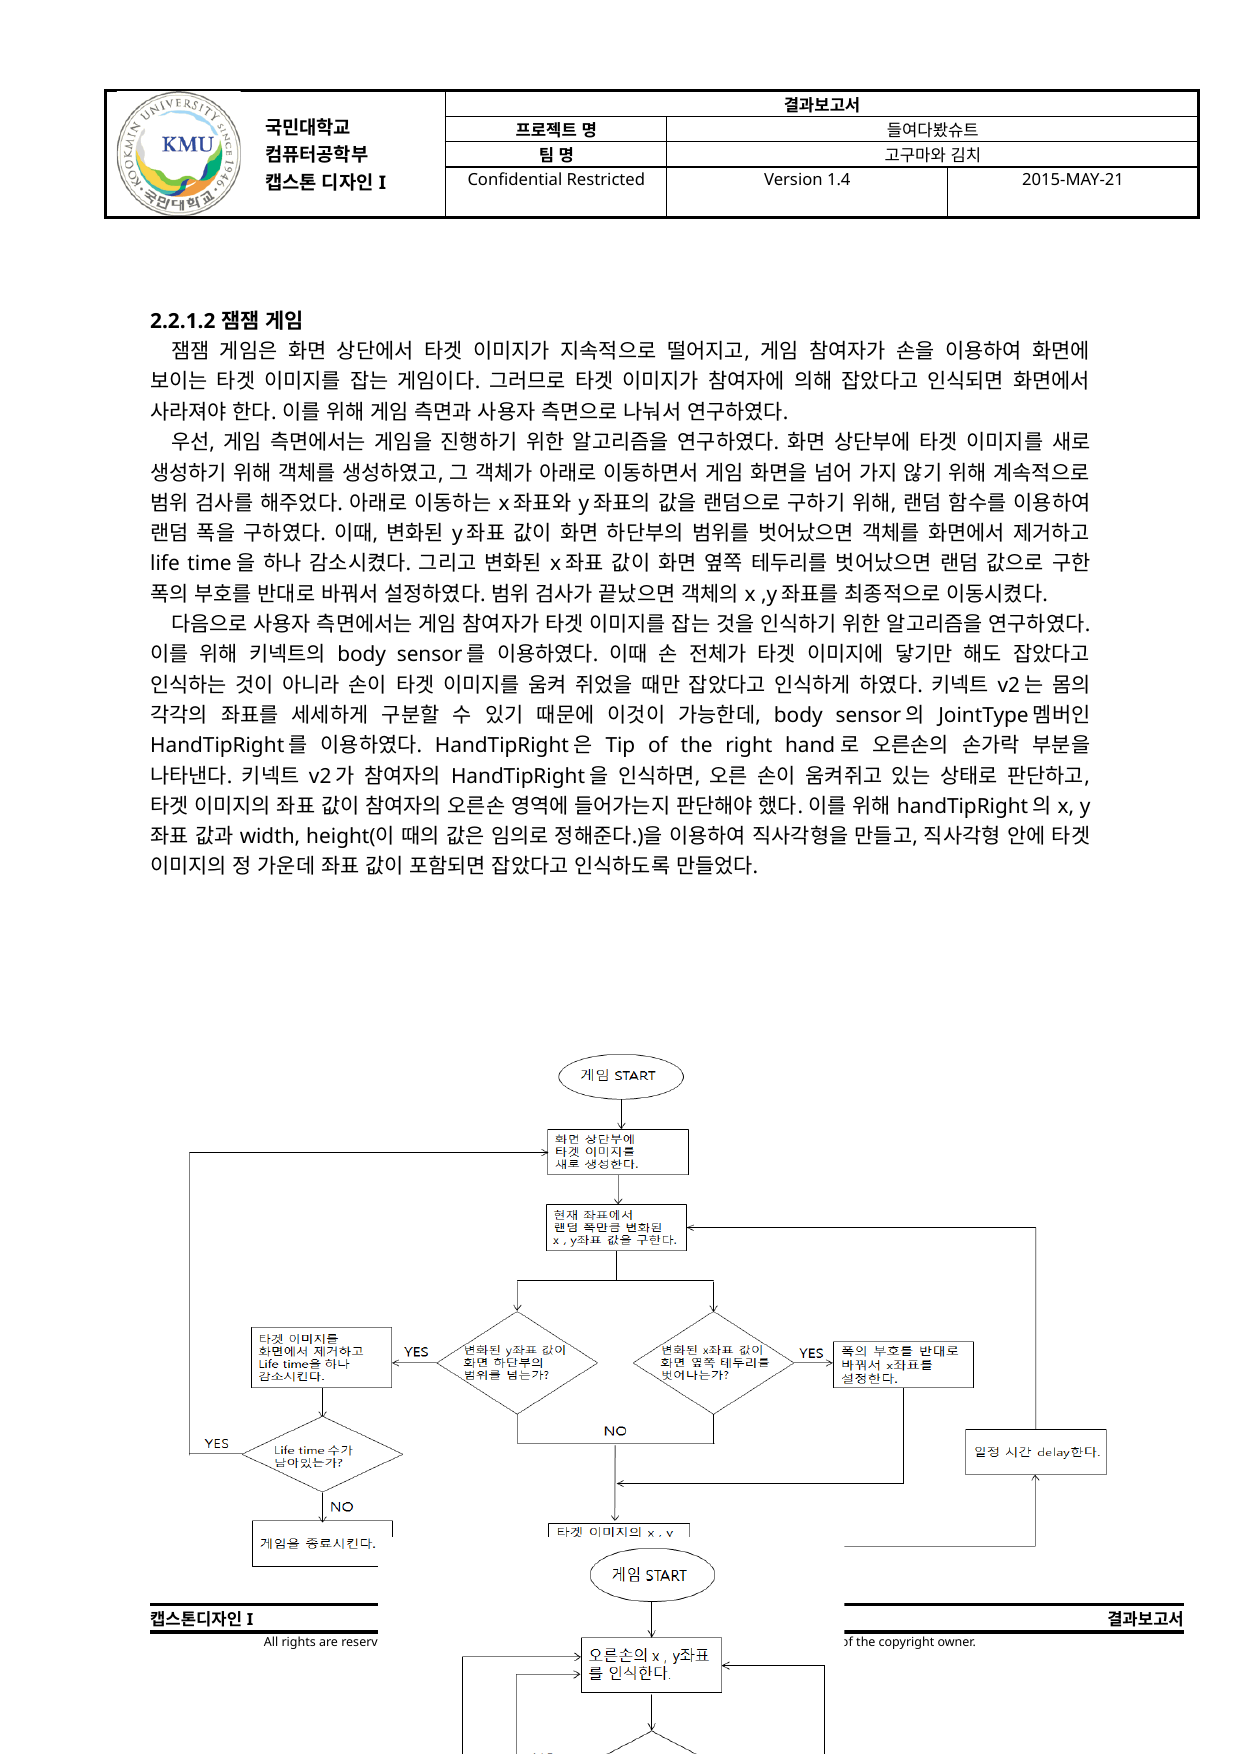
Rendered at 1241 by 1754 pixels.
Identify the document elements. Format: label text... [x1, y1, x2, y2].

text 2.2.1.2 잼잼 게임 [150, 304, 1090, 334]
picture [175, 1049, 1118, 1754]
text 다음으로 사용자 측면에서는 게임 참여자가 타겟 이미지를 잡는 것을 인식하기 위한 알고리즘을 연구하였다. 이를 위해 키넥트의 body sensor를 이용하였다. 이때 손 전체가 타겟 이미지에 닿기만 해도 잡았다고 인식하는 것이 아니라 손이 타겟 이미지를 움켜 쥐었을 때만 잡았다고 인식하게 하였다. 키넥트 v2는 몸의 각각의 좌표를 세세하게 구분할 수 있기 때문에 이것이 가능한데, body sensor의 JointType멤버인 HandTipRight를 이용하였다. HandTipRight은 Tip of the right hand로 오른손의 손가락 부분을 나타낸다. 키넥트 v2가 참여자의 HandTipRight을 인식하면, 오른 손이 움켜쥐고 있는 상태로 판단하고, 타겟 이미지의 좌표 값이 참여자의 오른손 영역에 들어가는지 판단해야 했다. 이를 위해 handTipRight의 x, y좌표 값과 width, height(이 때의 값은 임의로 정해준다.)을 이용하여 직사각형을 만들고, 직사각형 안에 타겟 이미지의 정 가운데 좌표 값이 포함되면 잡았다고 인식하도록 만들었다. [150, 607, 1090, 880]
text 잼잼 게임은 화면 상단에서 타겟 이미지가 지속적으로 떨어지고, 게임 참여자가 손을 이용하여 화면에 보이는 타겟 이미지를 잡는 게임이다. 그러므로 타겟 이미지가 참여자에 의해 잡았다고 인식되면 화면에서 사라져야 한다. 이를 위해 게임 측면과 사용자 측면으로 나눠서 연구하였다. [150, 334, 1090, 425]
text 우선, 게임 측면에서는 게임을 진행하기 위한 알고리즘을 연구하였다. 화면 상단부에 타겟 이미지를 새로 생성하기 위해 객체를 생성하였고, 그 객체가 아래로 이동하면서 게임 화면을 넘어 가지 않기 위해 계속적으로 범위 검사를 해주었다. 아래로 이동하는 x좌표와 y좌표의 값을 랜덤으로 구하기 위해, 랜덤 함수를 이용하여 랜덤 폭을 구하였다. 이때, 변화된 y좌표 값이 화면 하단부의 범위를 벗어났으면 객체를 화면에서 제거하고 life time을 하나 감소시켰다. 그리고 변화된 x좌표 값이 화면 옆쪽 테두리를 벗어났으면 랜덤 값으로 구한 폭의 부호를 반대로 바꿔서 설정하였다. 범위 검사가 끝났으면 객체의 x ,y좌표를 최종적으로 이동시켰다. [150, 425, 1090, 607]
picture [116, 91, 241, 216]
